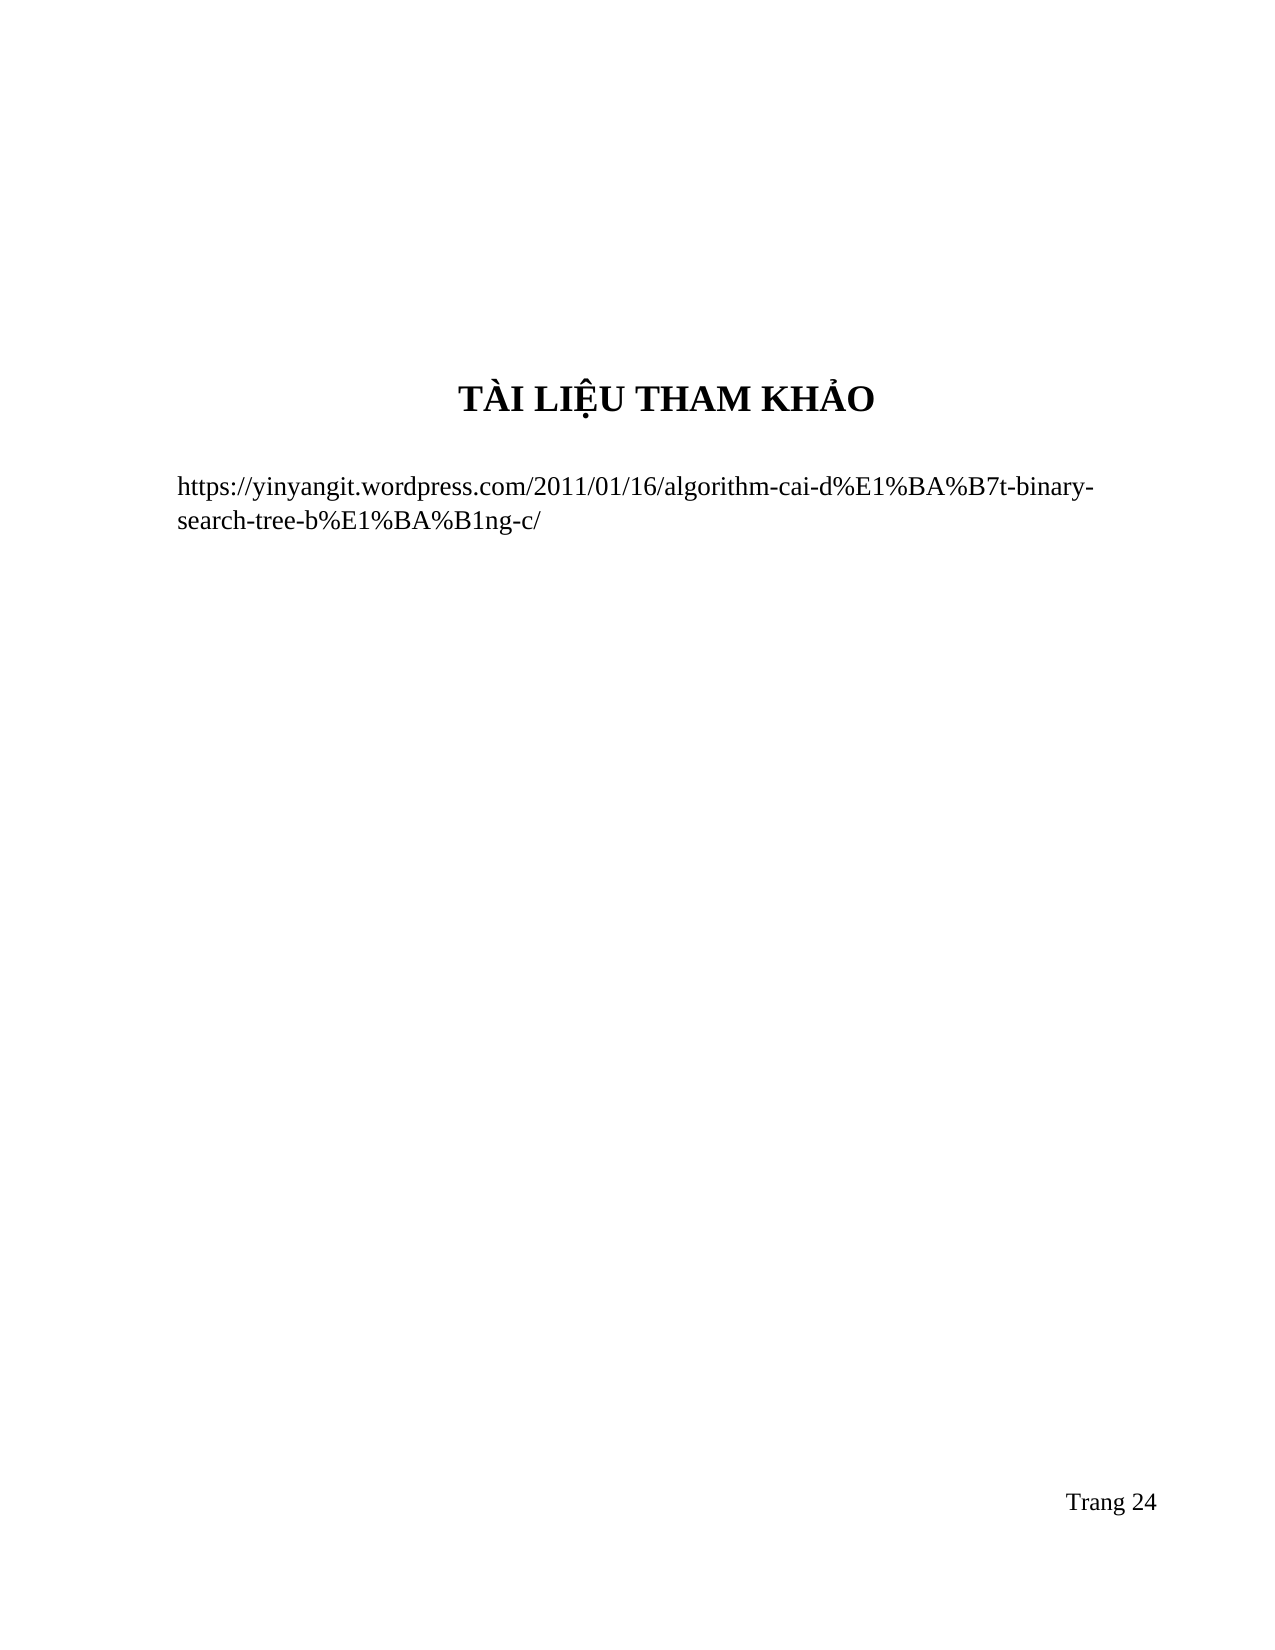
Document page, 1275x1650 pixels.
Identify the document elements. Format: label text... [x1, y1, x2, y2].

text https://yinyangit.wordpress.com/2011/01/16/algorithm-cai-d%E1%BA%B7t-binary-search-tree-b%E1%BA%B1ng-c/ [177, 470, 1156, 535]
subtitle TÀI LIỆU THAM KHẢO [177, 376, 1156, 419]
